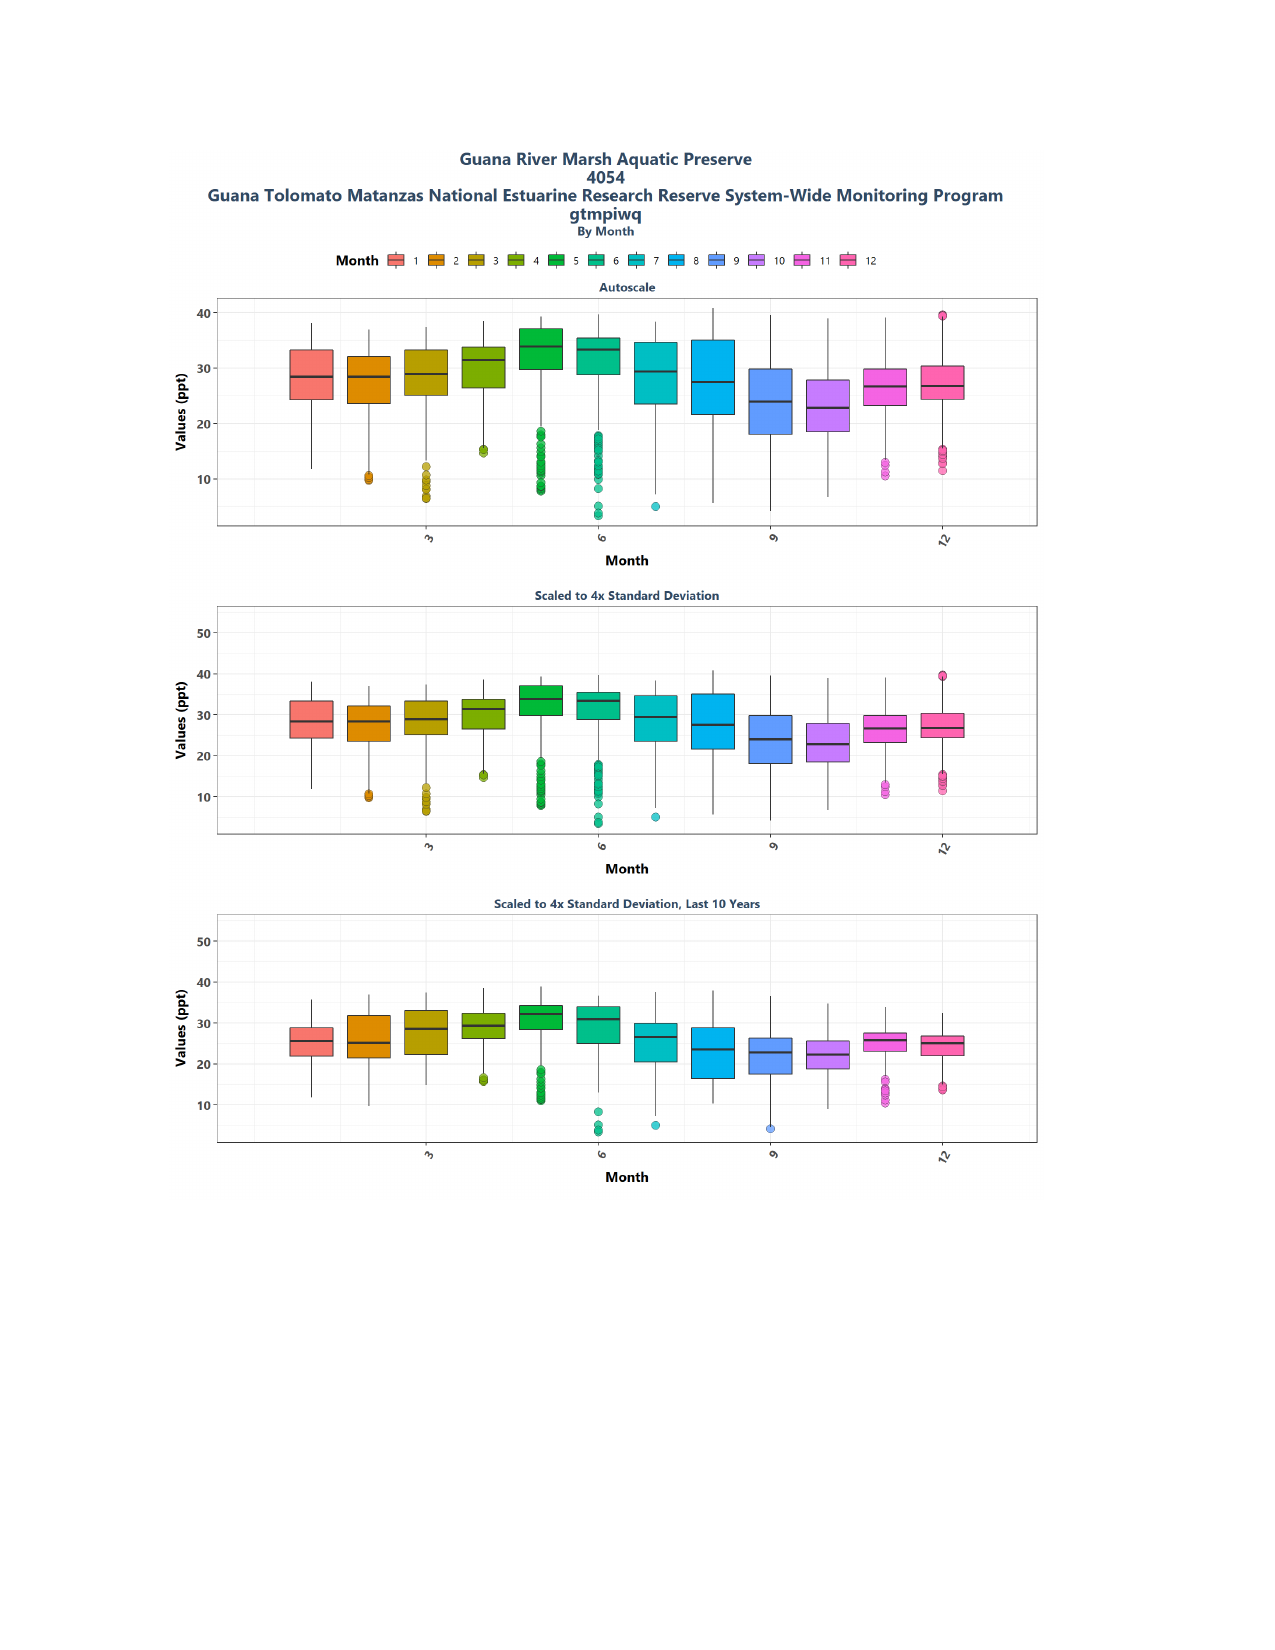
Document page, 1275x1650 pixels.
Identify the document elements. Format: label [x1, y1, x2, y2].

picture [168, 150, 1044, 1200]
